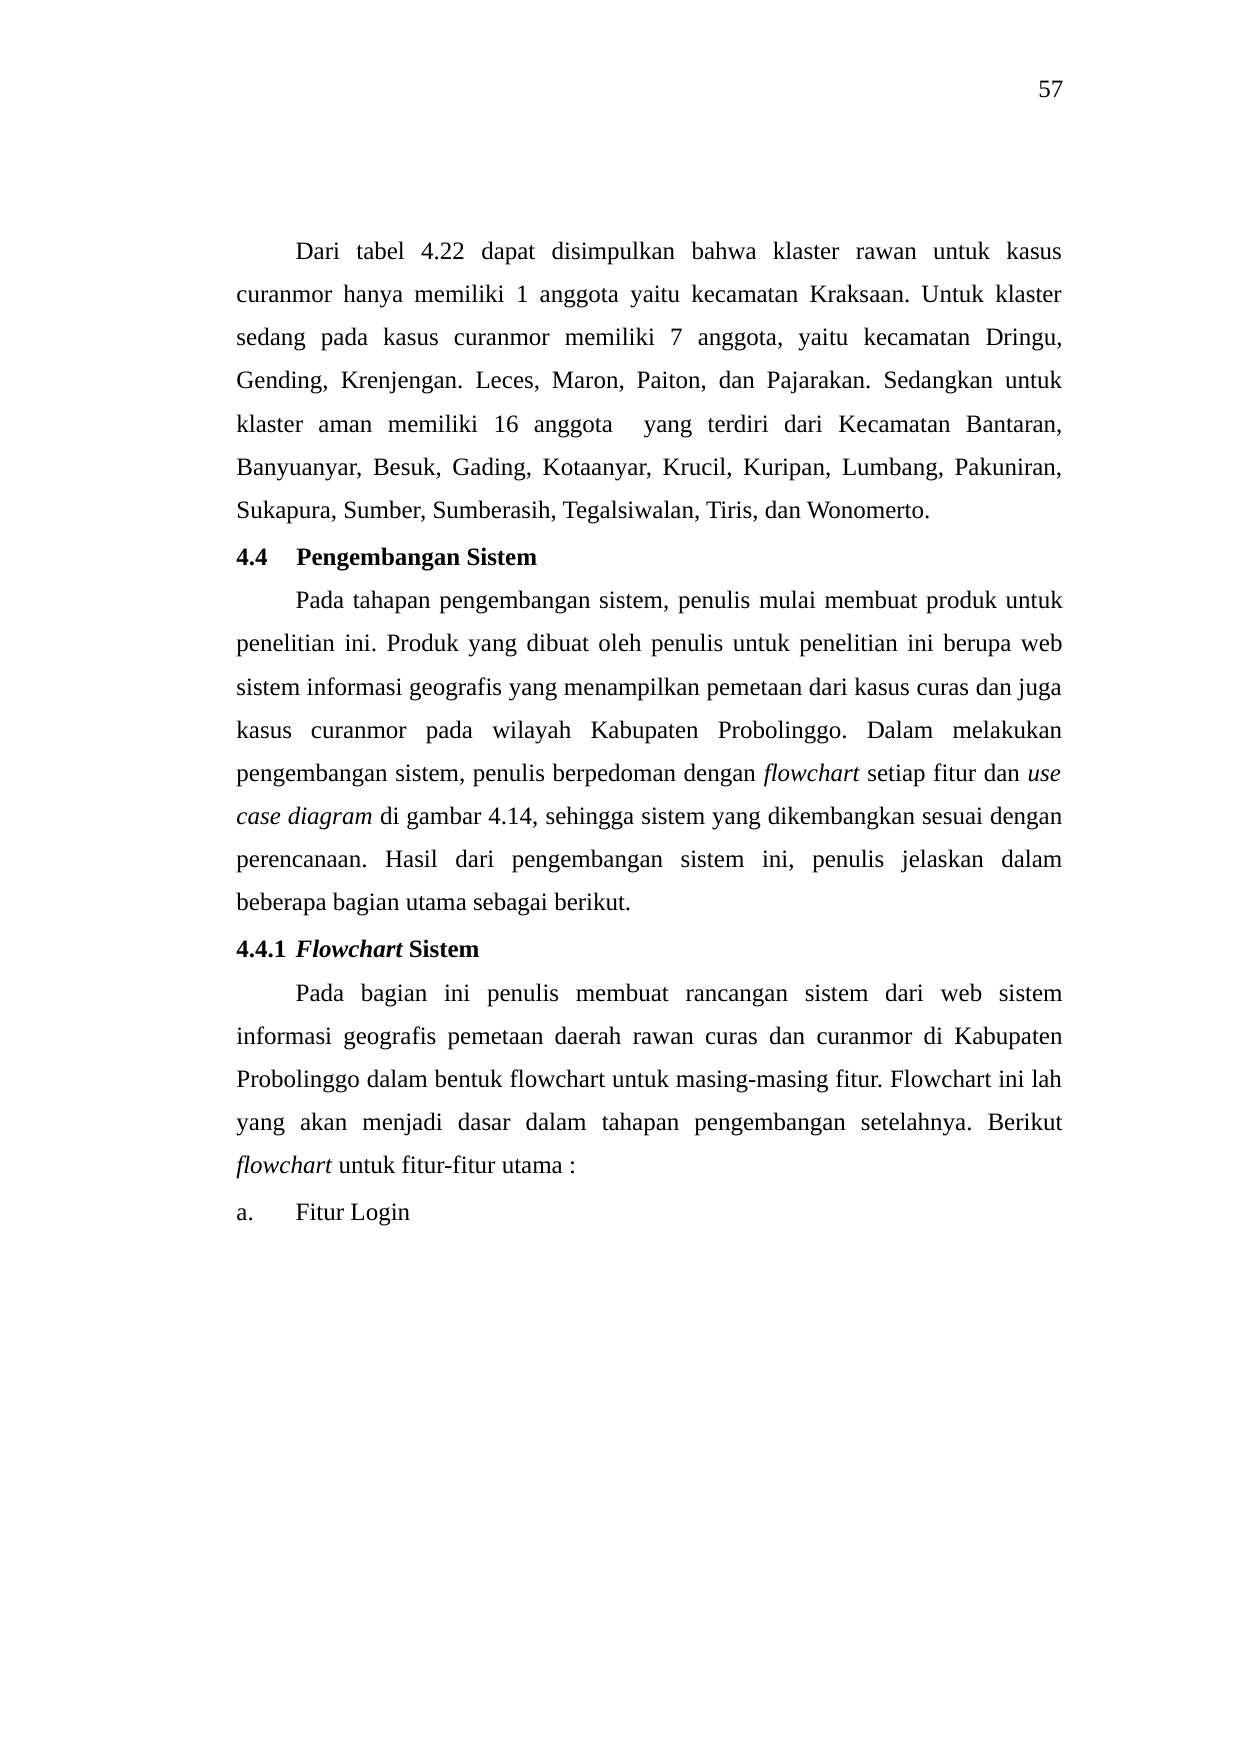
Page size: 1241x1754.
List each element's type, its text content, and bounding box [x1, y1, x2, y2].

text Dari tabel 4.22 dapat disimpulkan bahwa klaster rawan untuk kasus curanmor hanya memiliki 1 anggota yaitu kecamatan Kraksaan. Untuk klaster sedang pada kasus curanmor memiliki 7 anggota, yaitu kecamatan Dringu, Gending, Krenjengan. Leces, Maron, Paiton, dan Pajarakan. Sedangkan untuk klaster aman memiliki 16 anggota yang terdiri dari Kecamatan Bantaran, Banyuanyar, Besuk, Gading, Kotaanyar, Krucil, Kuripan, Lumbang, Pakuniran, Sukapura, Sumber, Sumberasih, Tegalsiwalan, Tiris, dan Wonomerto. [236, 236, 1063, 524]
subtitle Flowchart Sistem [236, 934, 1063, 963]
text Pada tahapan pengembangan sistem, penulis mulai membuat produk untuk penelitian ini. Produk yang dibuat oleh penulis untuk penelitian ini berupa web sistem informasi geografis yang menampilkan pemetaan dari kasus curas dan juga kasus curanmor pada wilayah Kabupaten Probolinggo. Dalam melakukan pengembangan sistem, penulis berpedoman dengan flowchart setiap fitur dan use case diagram di gambar 4.14, sehingga sistem yang dikembangkan sesuai dengan perencanaan. Hasil dari pengembangan sistem ini, penulis jelaskan dalam beberapa bagian utama sebagai berikut. [236, 585, 1063, 916]
list Fitur Login [236, 1197, 1063, 1226]
subtitle Pengembangan Sistem [236, 542, 1063, 571]
text Pada bagian ini penulis membuat rancangan sistem dari web sistem informasi geografis pemetaan daerah rawan curas dan curanmor di Kabupaten Probolinggo dalam bentuk flowchart untuk masing-masing fitur. Flowchart ini lah yang akan menjadi dasar dalam tahapan pengembangan setelahnya. Berikut flowchart untuk fitur-fitur utama : [236, 978, 1063, 1179]
